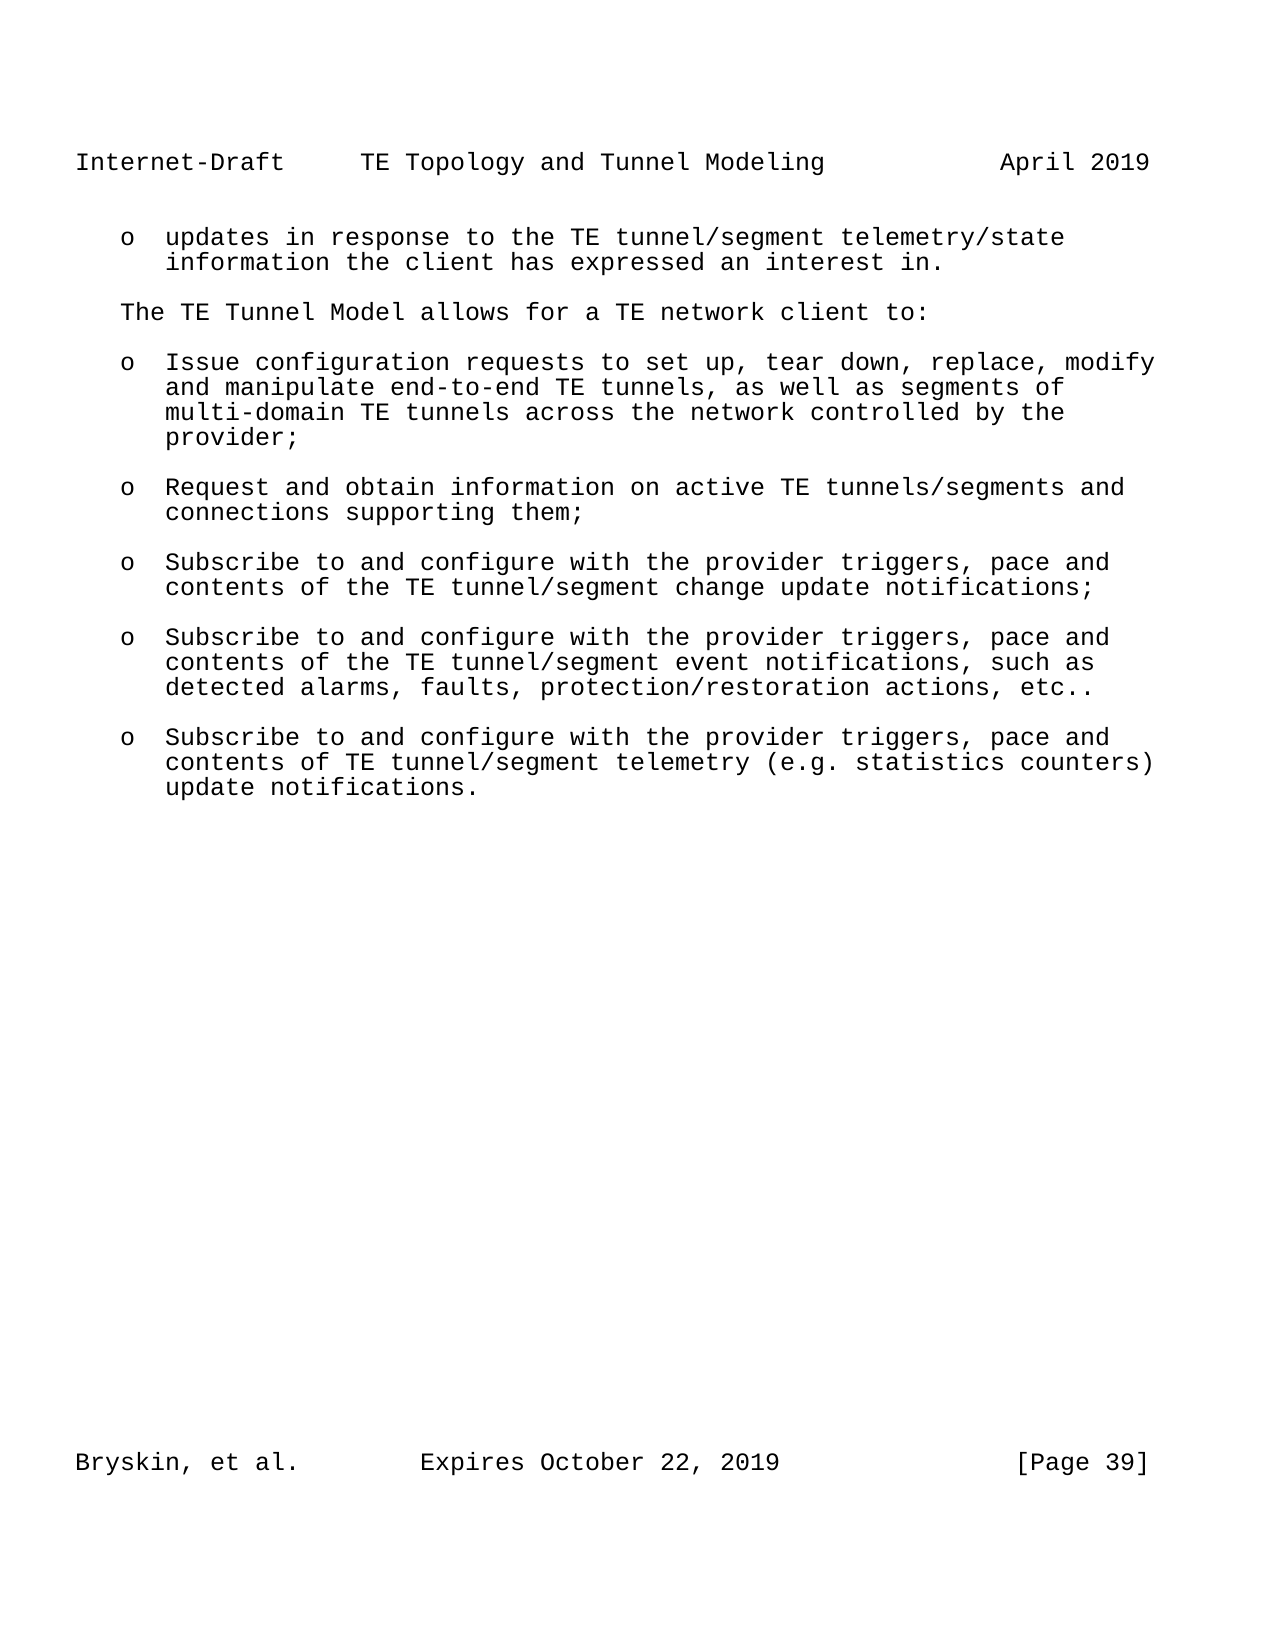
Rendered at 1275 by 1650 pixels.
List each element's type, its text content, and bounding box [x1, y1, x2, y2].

list Subscribe to and configure with the provider triggers, pace and contents of the TE tunnel/segment change update notifications; [120, 550, 1158, 600]
list Subscribe to and configure with the provider triggers, pace and contents of TE tunnel/segment telemetry (e.g. statistics counters) update notifications. [120, 725, 1158, 800]
list Subscribe to and configure with the provider triggers, pace and contents of the TE tunnel/segment event notifications, such as detected alarms, faults, protection/restoration actions, etc.. [120, 625, 1158, 700]
list updates in response to the TE tunnel/segment telemetry/state information the client has expressed an interest in. [120, 225, 1158, 275]
list Request and obtain information on active TE tunnels/segments and connections supporting them; [120, 475, 1158, 525]
list Issue configuration requests to set up, tear down, replace, modify and manipulate end-to-end TE tunnels, as well as segments of multi-domain TE tunnels across the network controlled by the provider; [120, 350, 1158, 450]
text The TE Tunnel Model allows for a TE network client to: [120, 300, 1158, 325]
